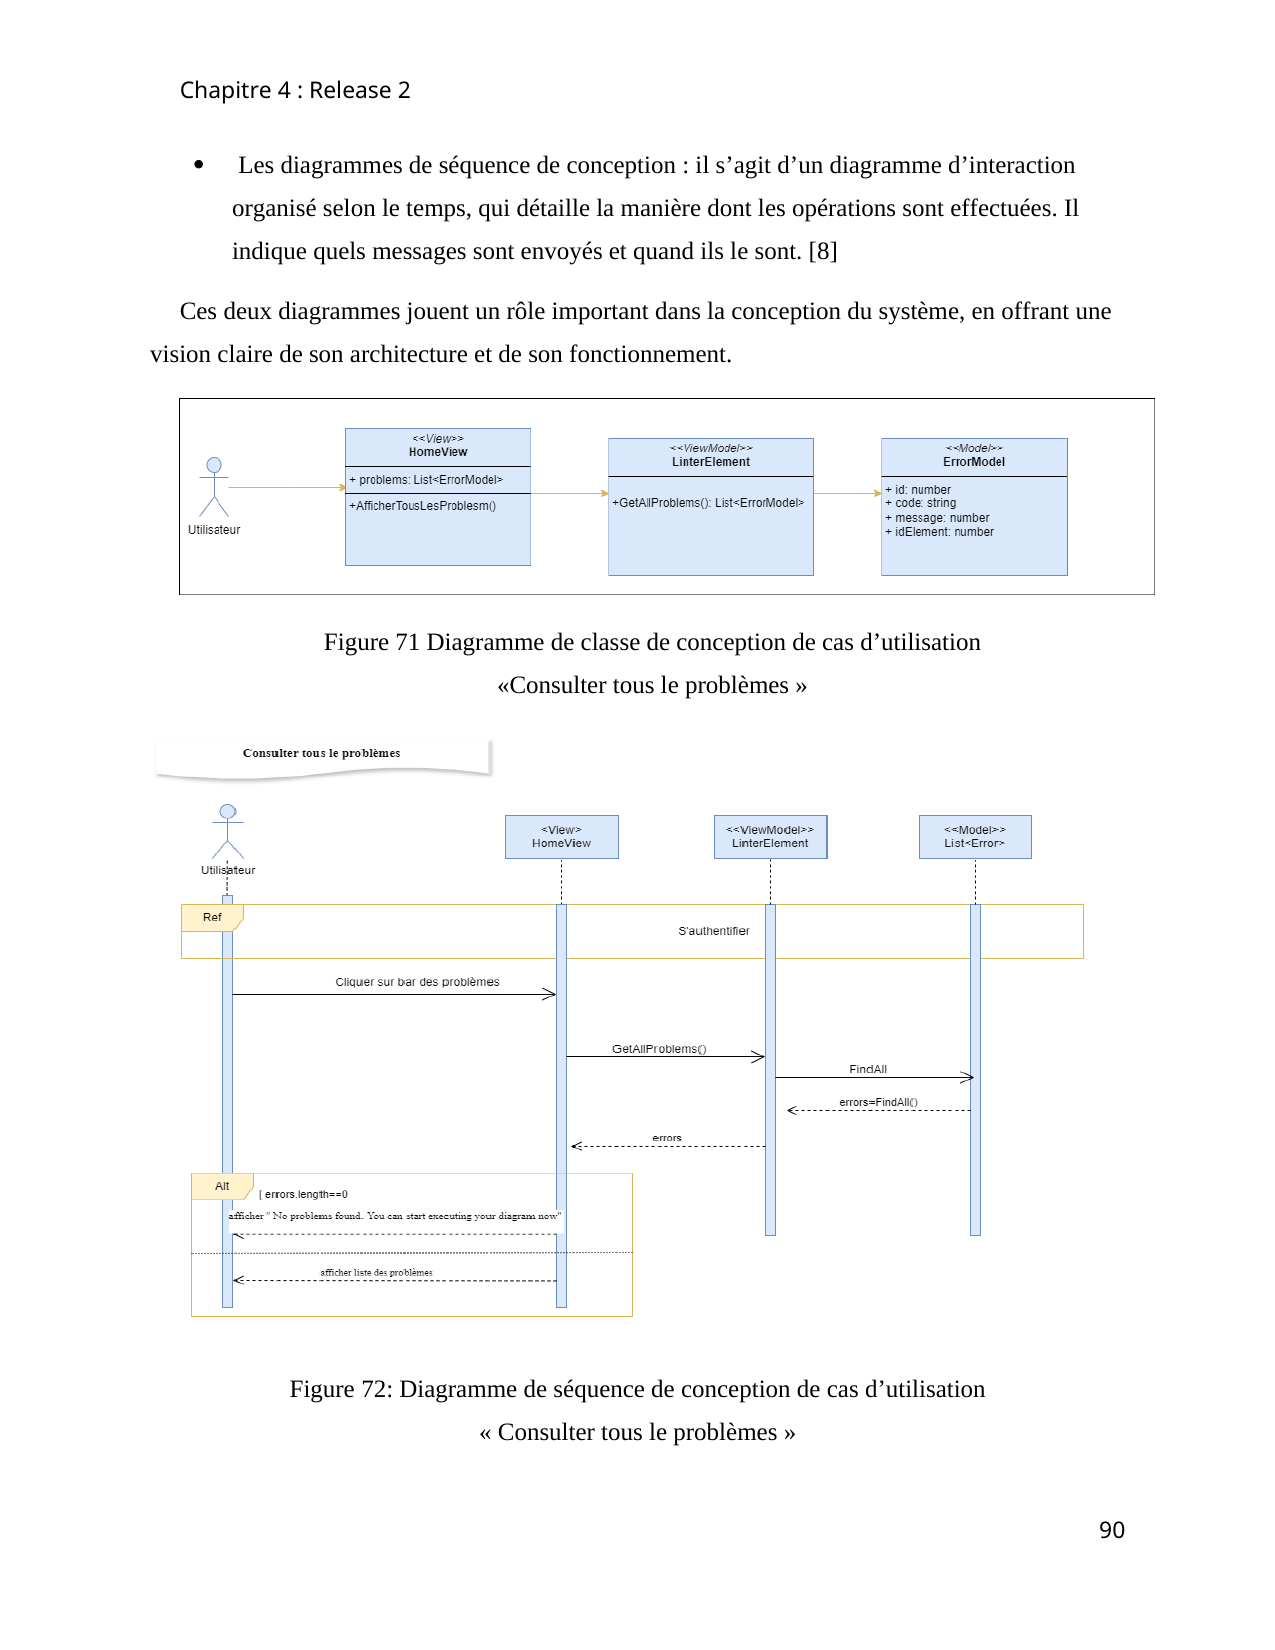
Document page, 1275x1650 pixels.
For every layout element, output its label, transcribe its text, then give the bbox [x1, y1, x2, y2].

picture [179, 398, 1155, 595]
text Ces deux diagrammes jouent un rôle important dans la conception du système, en offrant une vision claire de son architecture et de son fonctionnement. [150, 296, 1125, 368]
list Les diagrammes de séquence de conception : il s’agit d’un diagramme d’interaction organisé selon le temps, qui détaille la manière dont les opérations sont effectuées. Il indique quels messages sont envoyés et quand ils le sont. [8] [194, 150, 1125, 265]
text Figure 71 Diagramme de classe de conception de cas d’utilisation [150, 627, 1125, 656]
text « Consulter tous le problèmes » [150, 1417, 1125, 1446]
text «Consulter tous le problèmes » [150, 670, 1125, 699]
picture [151, 734, 1124, 1360]
